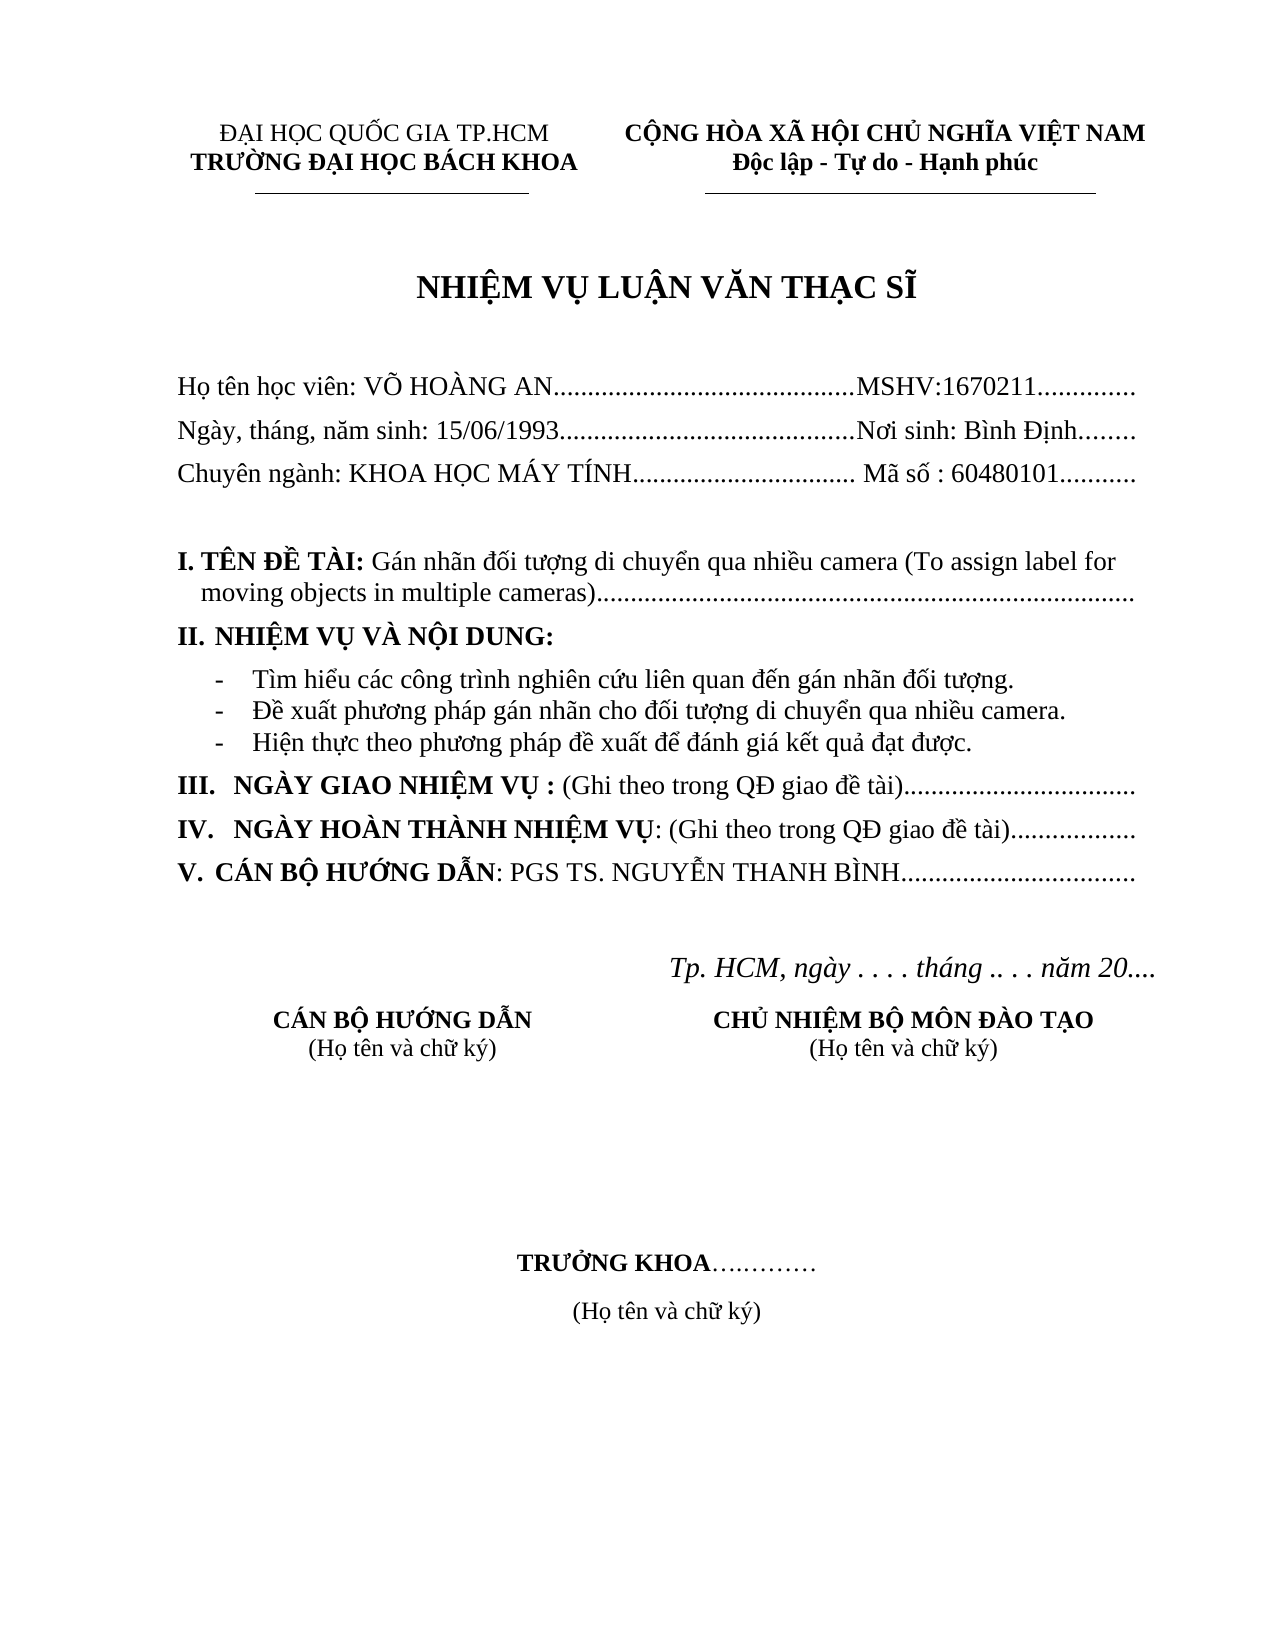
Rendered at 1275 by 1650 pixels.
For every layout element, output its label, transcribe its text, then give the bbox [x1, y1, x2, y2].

table_header CÁN BỘ HƯỚNG DẪN (Họ tên và chữ ký) [166, 1001, 639, 1062]
table_header CỘNG HÒA XÃ HỘI CHỦ NGHĨA VIỆT NAM Độc lập - Tự do - Hạnh phúc [603, 119, 1168, 176]
text Chuyên ngành: KHOA HỌC MÁY TÍNH Mã số : 60480101 [177, 458, 1156, 489]
list Hiện thực theo phương pháp đề xuất để đánh giá kết quả đạt được. [214, 726, 1156, 757]
list TÊN ĐỀ TÀI: Gán nhãn đối tượng di chuyển qua nhiều camera (To assign label for moving objects in multiple cameras) [177, 545, 1156, 607]
list NGÀY GIAO ỆM VỤ : (Ghi theo trong QĐ giao đề tài) [177, 769, 1156, 800]
text Tp. , ngày . . . . tháng .. . . năm 20.... [177, 950, 1156, 984]
list NGÀY HOÀN THÀNH ỆM VỤ: (Ghi theo trong QĐ giao đề tài) [177, 813, 1156, 844]
text NHIỆM VỤ LUẬN VĂN THẠC SĨ [177, 267, 1156, 305]
text TRƯỞNG KHOA….……… [177, 1248, 1156, 1277]
text Họ tên học viên: VÕ HOÀNG AN MSHV:1670211 [177, 370, 1156, 401]
list NHIỆM VỤ VÀ NỘI DUNG: [177, 620, 1156, 651]
list Đề xuất phương pháp gán nhãn cho đối tượng di chuyển qua nhiều camera. [214, 694, 1156, 726]
table_header CHỦ NHIỆM BỘ MÔN ĐÀO TẠO (Họ tên và chữ ký) [639, 1001, 1168, 1062]
text (Họ tên và chữ ký) [177, 1296, 1156, 1325]
list Tìm hiểu các công trình nghiên cứu liên quan đến gán nhãn đối tượng. [214, 663, 1156, 694]
table_header ĐẠI HỌC QUỐC GIA TP.HCM TRƯỜNG ĐẠI HỌC BÁCH KHOA [166, 119, 602, 176]
text Ngày, tháng, năm sinh: 15/06/1993 Nơi sinh: Bình Định [177, 414, 1156, 445]
list CÁN BỘ HƯỚNG DẪN: PGS TS. NGUYỄN THANH BÌNH [177, 857, 1156, 888]
